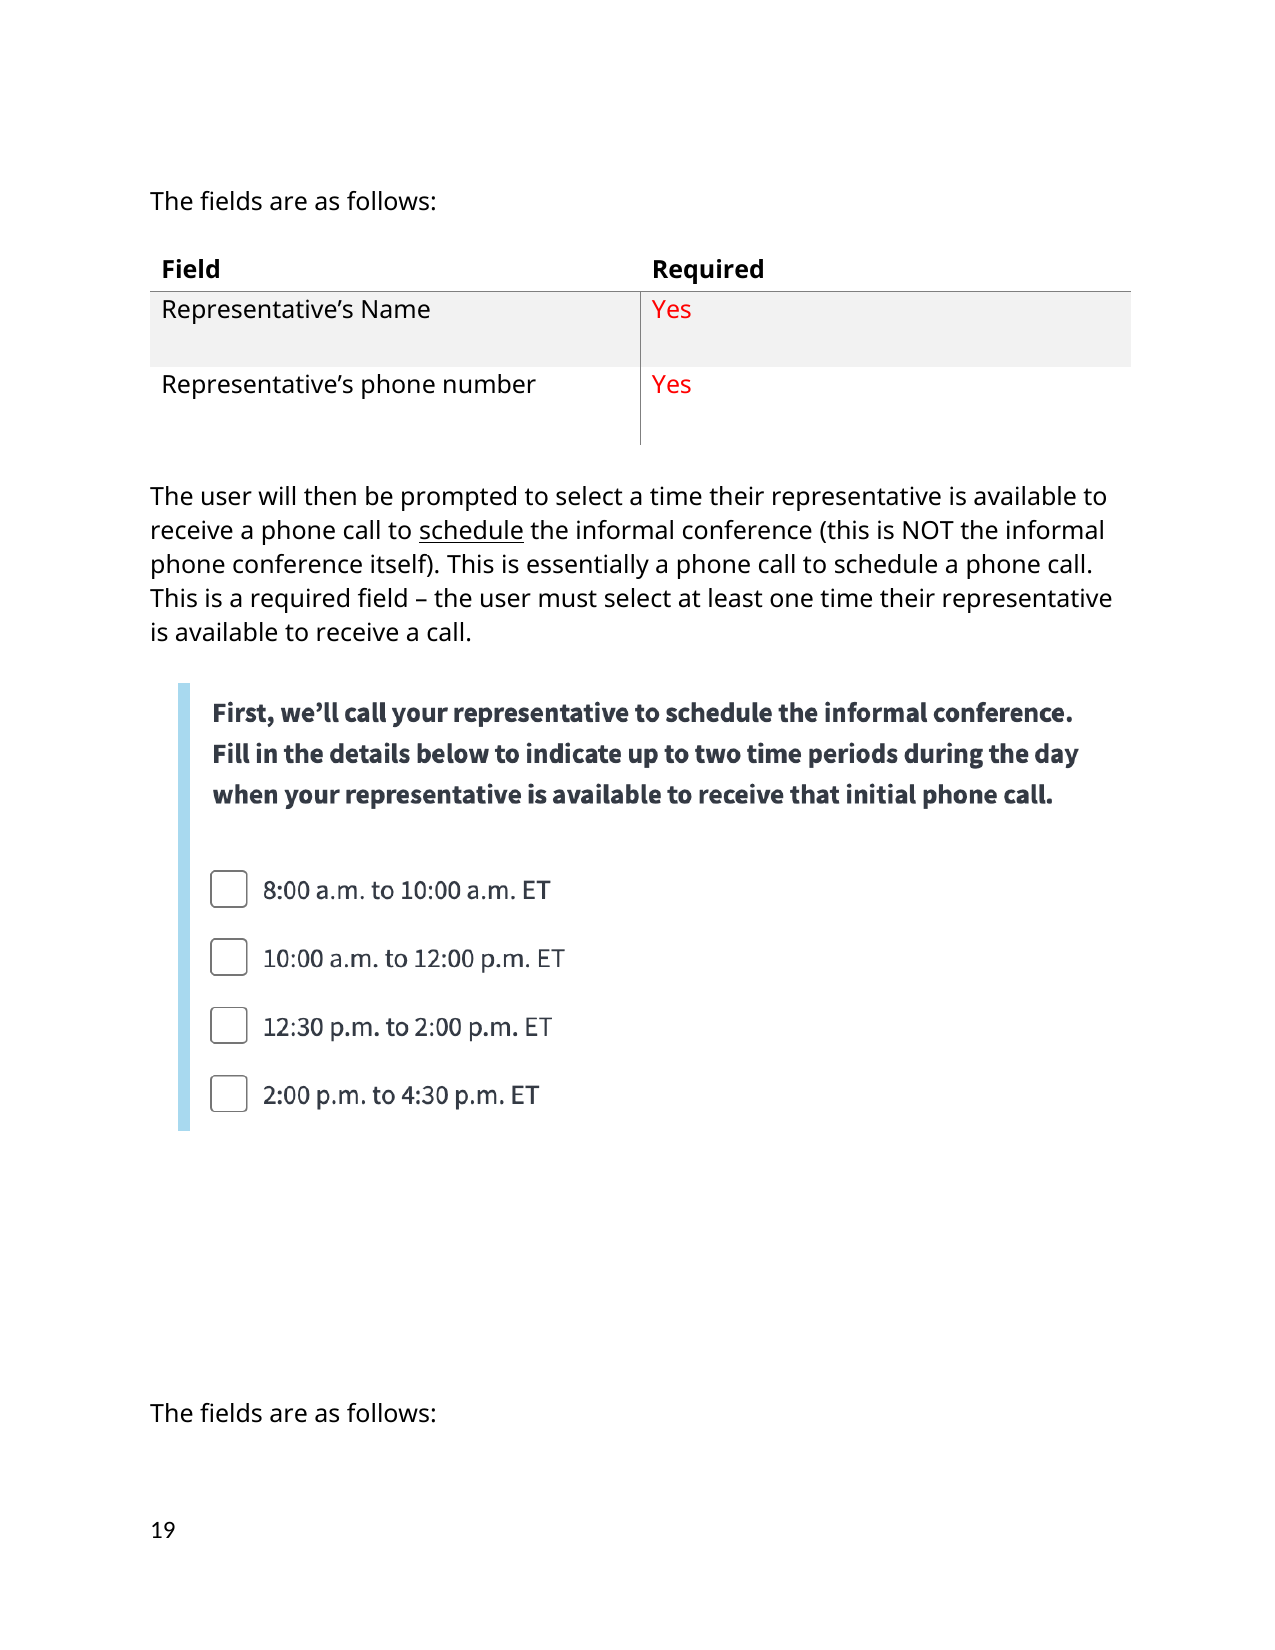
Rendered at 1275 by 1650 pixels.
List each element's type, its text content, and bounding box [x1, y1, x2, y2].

text The user will then be prompted to select a time their representative is available to receive a phone call to schedule the informal conference (this is NOT the informal phone conference itself). This is essentially a phone call to schedule a phone call. This is a required field – the user must select at least one time their representative is available to receive a call. [150, 479, 1125, 649]
text The fields are as follows: [150, 1396, 1125, 1430]
table_cell Yes [641, 367, 1131, 444]
table_cell Yes [641, 292, 1131, 367]
picture [150, 683, 1125, 1158]
table_header Required [640, 252, 1131, 291]
table_header Field [150, 252, 640, 291]
table_cell Representative’s Name [150, 292, 640, 367]
table_cell Representative’s phone number [150, 367, 640, 444]
text The fields are as follows: [150, 184, 1125, 218]
